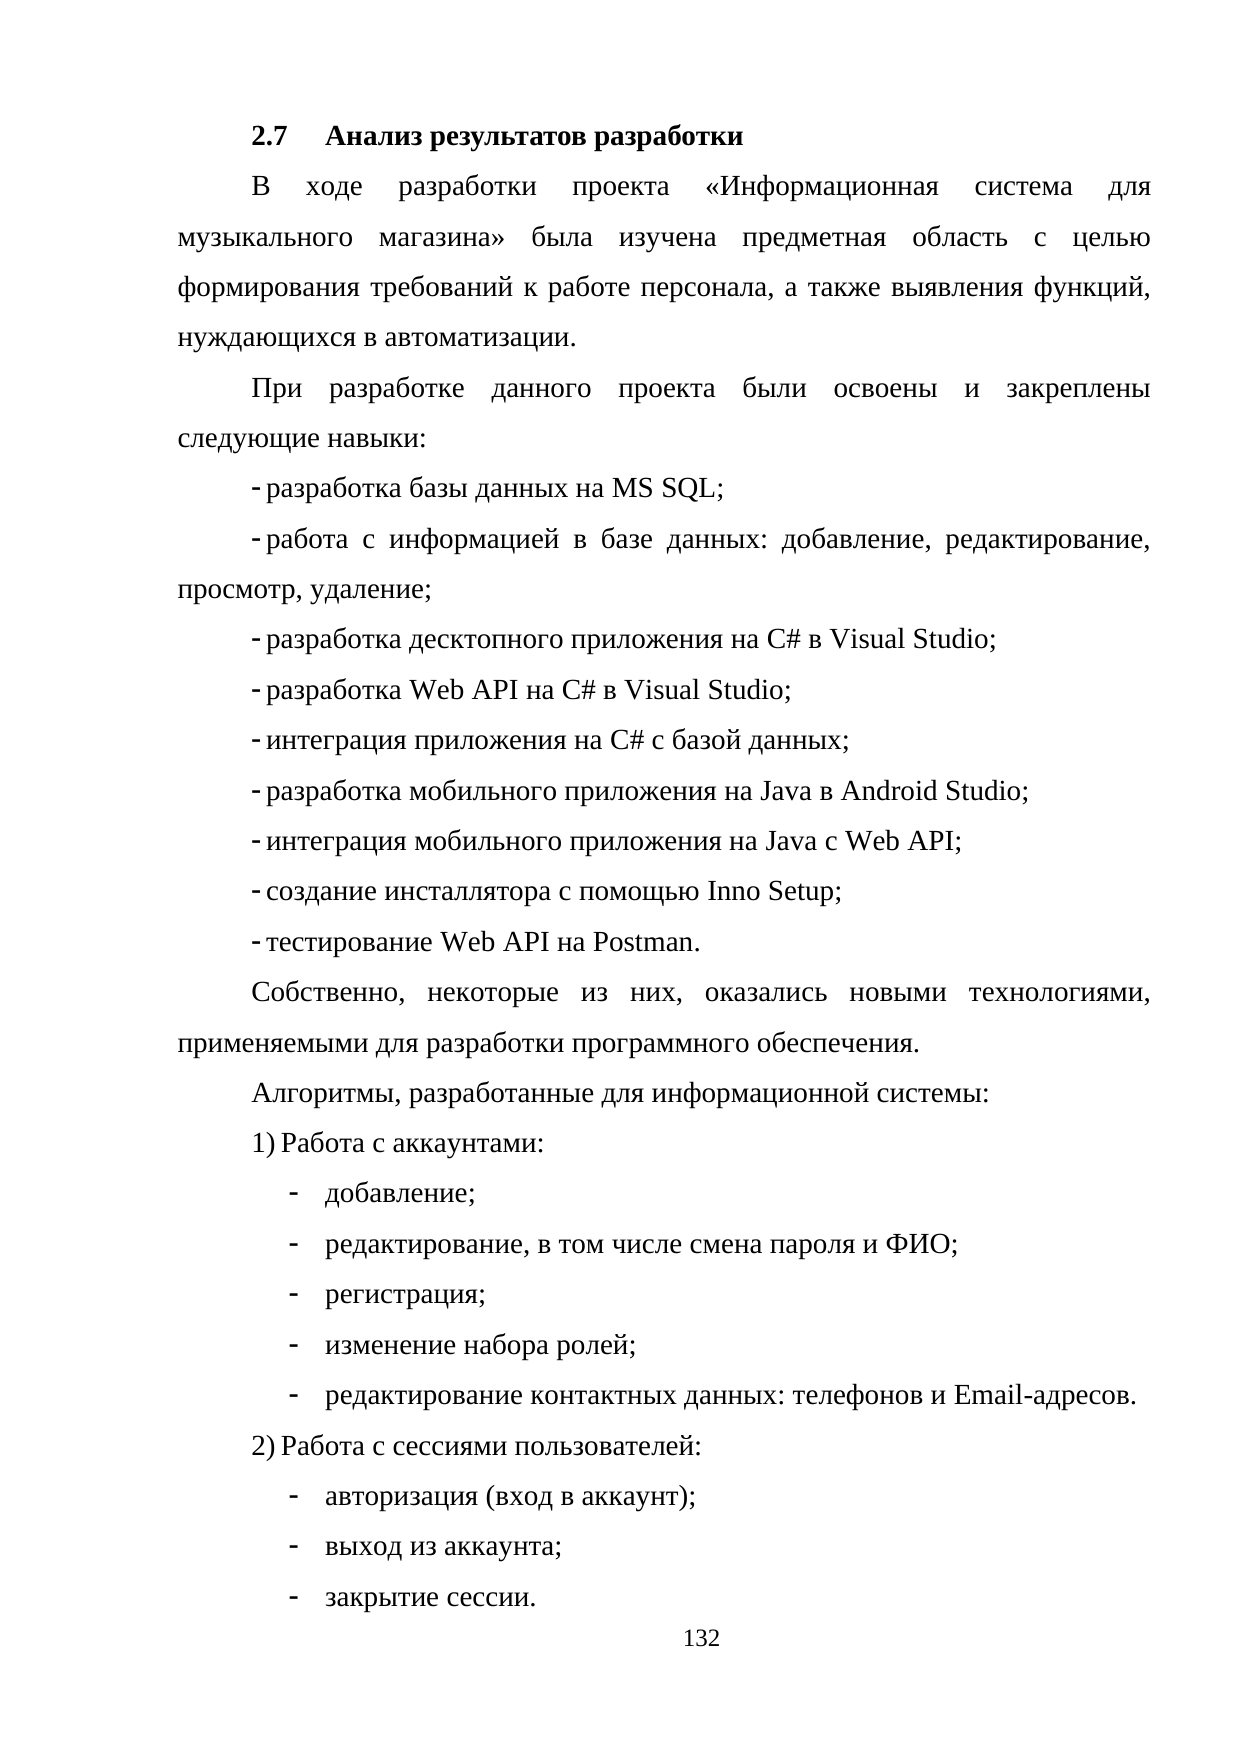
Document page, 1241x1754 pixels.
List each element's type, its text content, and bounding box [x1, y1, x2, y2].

list работа с информацией в базе данных: добавление, редактирование, просмотр, удаление; [177, 521, 1152, 605]
list разработка Web API на C# в Visual Studio; [177, 672, 1152, 706]
list закрытие сессии. [177, 1579, 1152, 1612]
text Собственно, некоторые из них, оказались новыми технологиями, применяемыми для разработки программного обеспечения. [177, 974, 1152, 1058]
list разработка мобильного приложения на Java в Android Studio; [177, 773, 1152, 806]
list редактирование, в том числе смена пароля и ФИО; [177, 1226, 1152, 1260]
list Работа с аккаунтами: [177, 1125, 1152, 1159]
list разработка десктопного приложения на C# в Visual Studio; [177, 621, 1152, 655]
list Работа с сессиями пользователей: [177, 1428, 1152, 1461]
list авторизация (вход в аккаунт); [177, 1478, 1152, 1512]
list интеграция приложения на C# с базой данных; [177, 722, 1152, 756]
subtitle Анализ результатов разработки [177, 118, 1152, 152]
text Алгоритмы, разработанные для информационной системы: [177, 1075, 1152, 1108]
list интеграция мобильного приложения на Java с Web API; [177, 823, 1152, 857]
list создание инсталлятора с помощью Inno Setup; [177, 873, 1152, 907]
list редактирование контактных данных: телефонов и Email-адресов. [177, 1377, 1152, 1411]
text При разработке данного проекта были освоены и закреплены следующие навыки: [177, 370, 1152, 453]
list разработка базы данных на MS SQL; [177, 470, 1152, 504]
list добавление; [177, 1176, 1152, 1209]
list тестирование Web API на Postman. [177, 924, 1152, 958]
list регистрация; [177, 1276, 1152, 1310]
list изменение набора ролей; [177, 1327, 1152, 1361]
text В ходе разработки проекта «Информационная система для музыкального магазина» была изучена предметная область с целью формирования требований к работе персонала, а также выявления функций, нуждающихся в автоматизации. [177, 168, 1152, 353]
list выход из аккаунта; [177, 1528, 1152, 1562]
